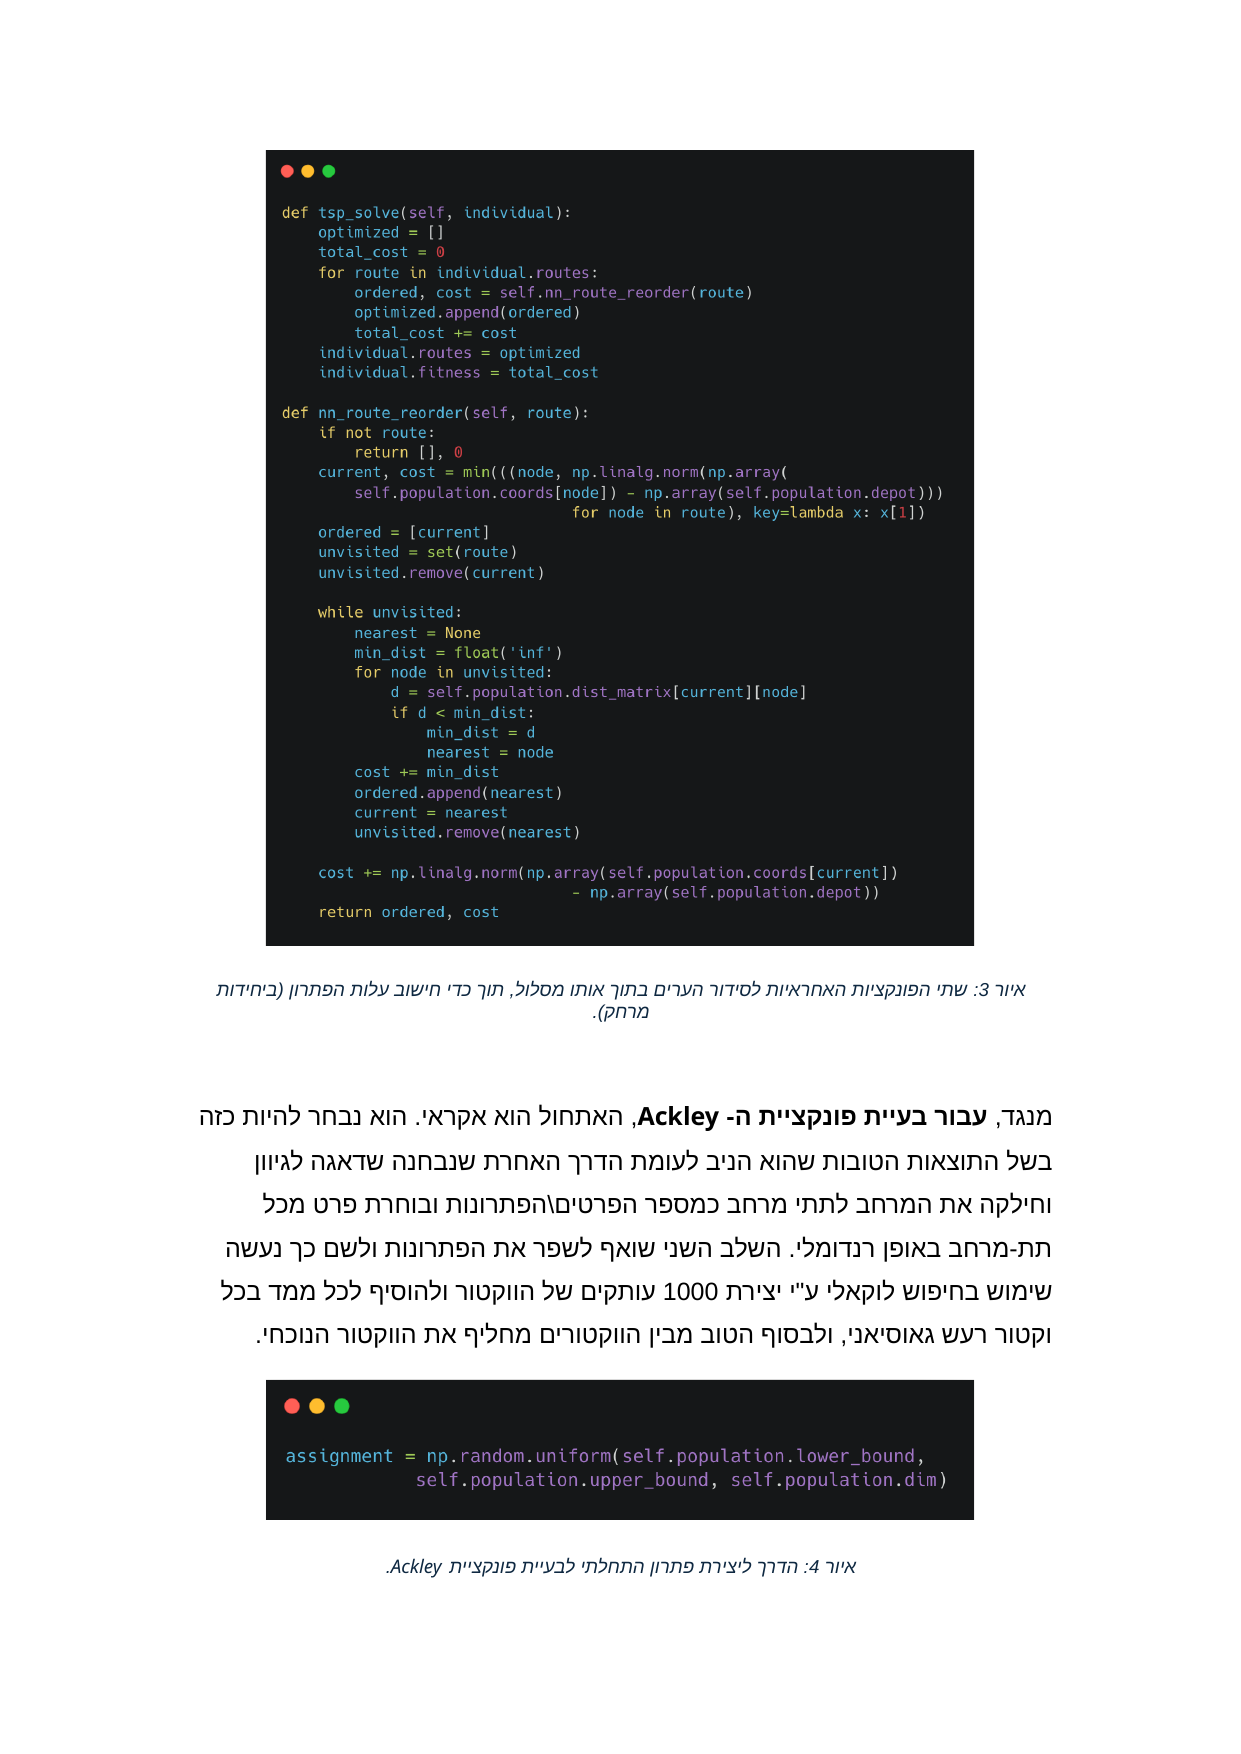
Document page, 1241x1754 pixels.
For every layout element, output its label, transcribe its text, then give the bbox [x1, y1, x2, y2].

picture [265, 150, 975, 946]
picture [265, 1379, 975, 1520]
text איור 3: שתי הפונקציות האחראיות לסידור הערים בתוך אותו מסלול, תוך כדי חישוב עלות הפתרון (ביחידות מרחק). [187, 979, 1053, 1022]
text מנגד, עבור בעיית פונקציית ה- Ackley, האתחול הוא אקראי. הוא נבחר להיות כזה בשל התוצאות הטובות שהוא הניב לעומת הדרך האחרת שנבחנה שדאגה לגיוון וחילקה את המרחב לתתי מרחב כמספר הפרטים\הפתרונות ובוחרת פרט מכל תת-מרחב באופן רנדומלי. השלב השני שואף לשפר את הפתרונות ולשם כך נעשה שימוש בחיפוש לוקאלי ע"י יצירת 1000 עותקים של הווקטור ולהוסיף לכל ממד בכל וקטור רעש גאוסיאני, ולבסוף הטוב מבין הווקטורים מחליף את הווקטור הנוכחי. [187, 1099, 1053, 1349]
text איור 4: הדרך ליצירת פתרון התחלתי לבעיית פונקציית Ackley. [187, 1553, 1053, 1579]
